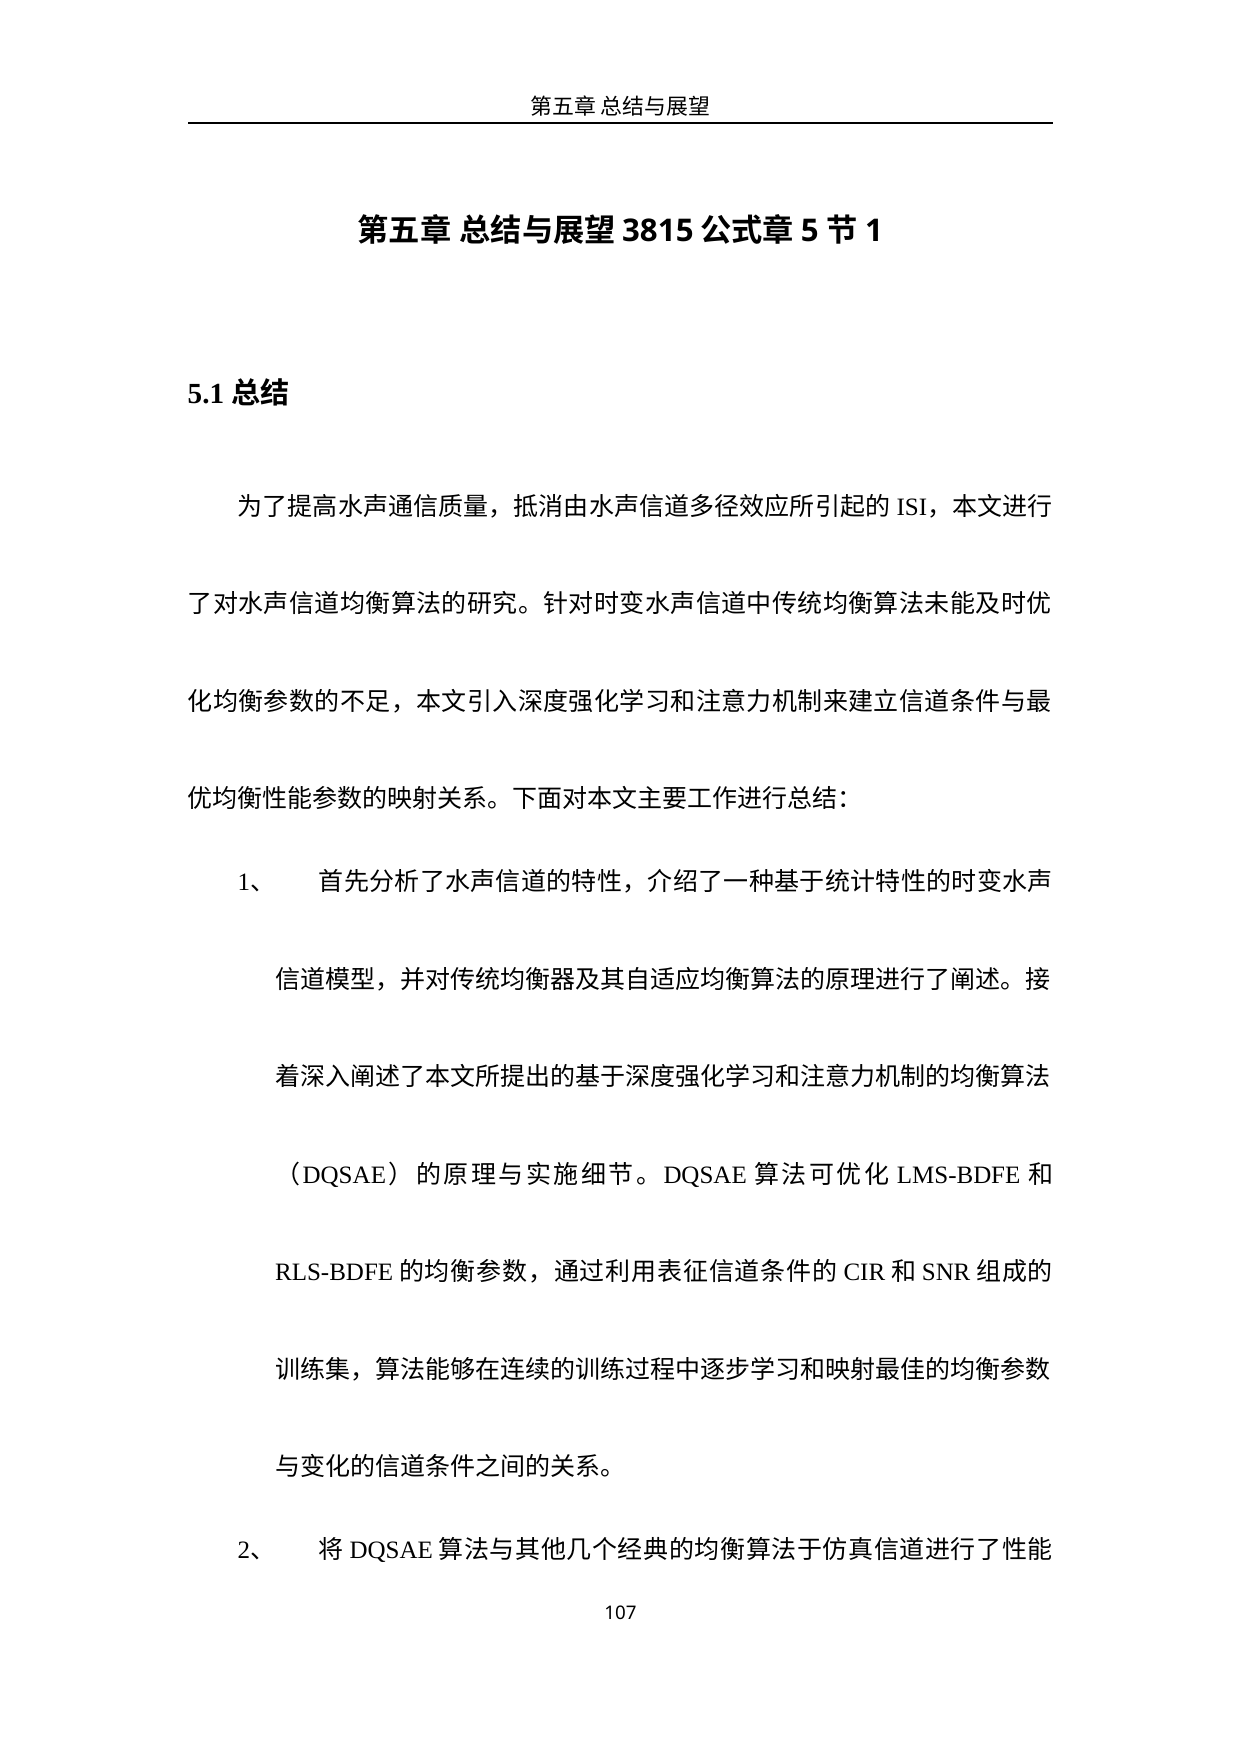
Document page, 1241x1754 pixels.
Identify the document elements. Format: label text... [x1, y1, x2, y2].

subtitle 总结与展望 [187, 195, 1053, 260]
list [237, 1516, 1053, 1581]
list 首先分析了水声信道的特性，介绍了一种基于统计特性的时变水声信道模型，并对传统均衡器及其自适应均衡算法的原理进行了阐述。接着深入阐述了本文所提出的基于深度强化学习和注意力机制的均衡算法（DQSAE）的原理与实施细节。DQSAE算法可优化LMS-BDFE和RLS-BDFE的均衡参数，通过利用表征信道条件的CIR和SNR组成的训练集，算法能够在连续的训练过程中逐步学习和映射最佳的均衡参数与变化的信道条件之间的关系。 [237, 847, 1053, 1497]
subtitle 5.1 总结 [187, 358, 1053, 423]
text 为了提高水声通信质量，抵消由水声信道多径效应所引起的ISI，本文进行了对水声信道均衡算法的研究。针对时变水声信道中传统均衡算法未能及时优化均衡参数的不足，本文引入深度强化学习和注意力机制来建立信道条件与最优均衡性能参数的映射关系。下面对本文主要工作进行总结： [187, 472, 1053, 829]
